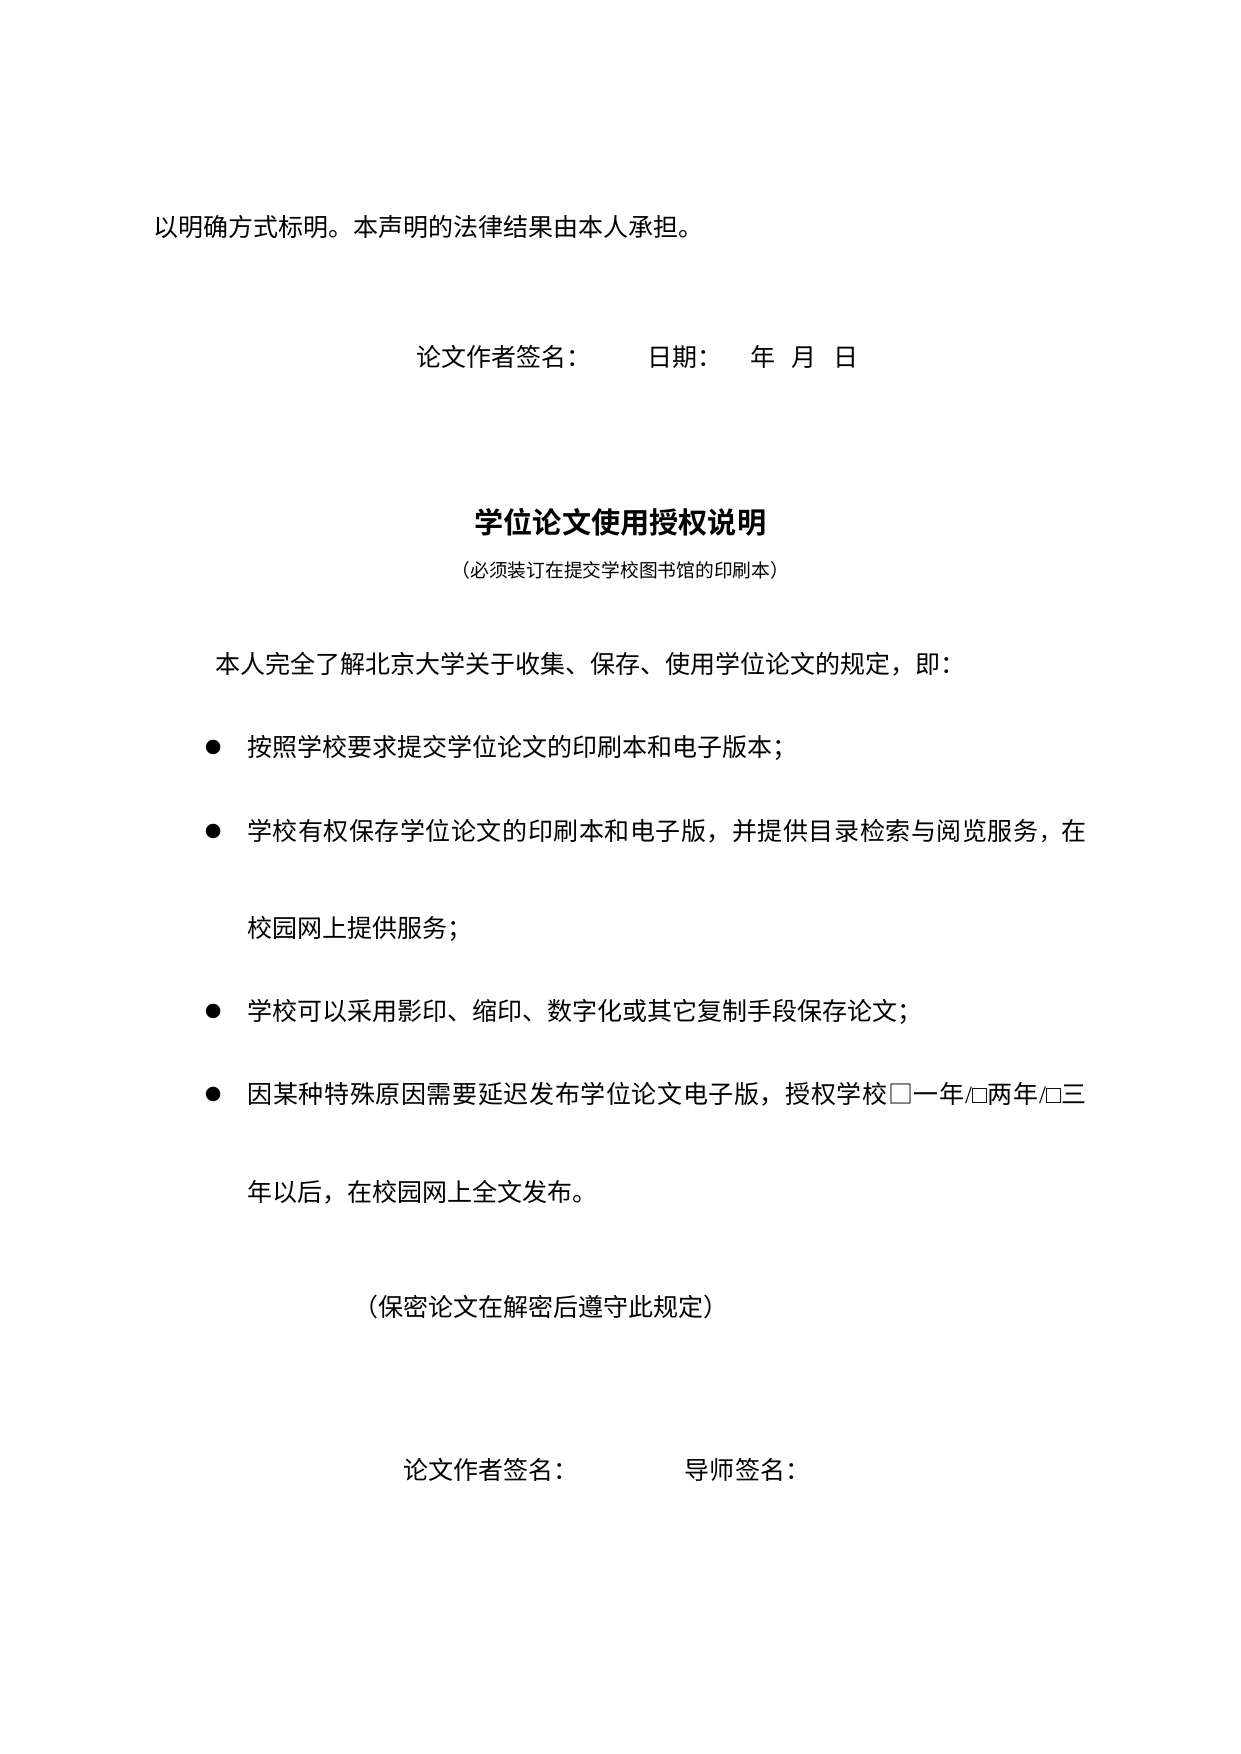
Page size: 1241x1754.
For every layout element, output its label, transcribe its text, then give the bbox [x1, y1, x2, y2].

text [153, 193, 1087, 258]
text （必须装订在提交学校图书馆的印刷本） [153, 553, 1087, 585]
list 按照学校要求提交学位论文的印刷本和电子版本； [203, 713, 1087, 778]
text 论文作者签名： 日期： 年 月 日 [153, 323, 1087, 388]
text （保密论文在解密后遵守此规定） [153, 1273, 1087, 1338]
list 因某种特殊原因需要延迟发布学位论文电子版，授权学校□一年/□两年/□三年以后，在校园网上全文发布。 [203, 1060, 1087, 1223]
text 论文作者签名： 导师签名： [153, 1436, 1087, 1501]
text 学位论文使用授权说明 [153, 488, 1087, 553]
list 学校可以采用影印、缩印、数字化或其它复制手段保存论文； [203, 977, 1087, 1042]
text 本人完全了解北京大学关于收集、保存、使用学位论文的规定，即： [153, 630, 1087, 695]
list 学校有权保存学位论文的印刷本和电子版，并提供目录检索与阅览服务，在校园网上提供服务； [203, 797, 1087, 959]
